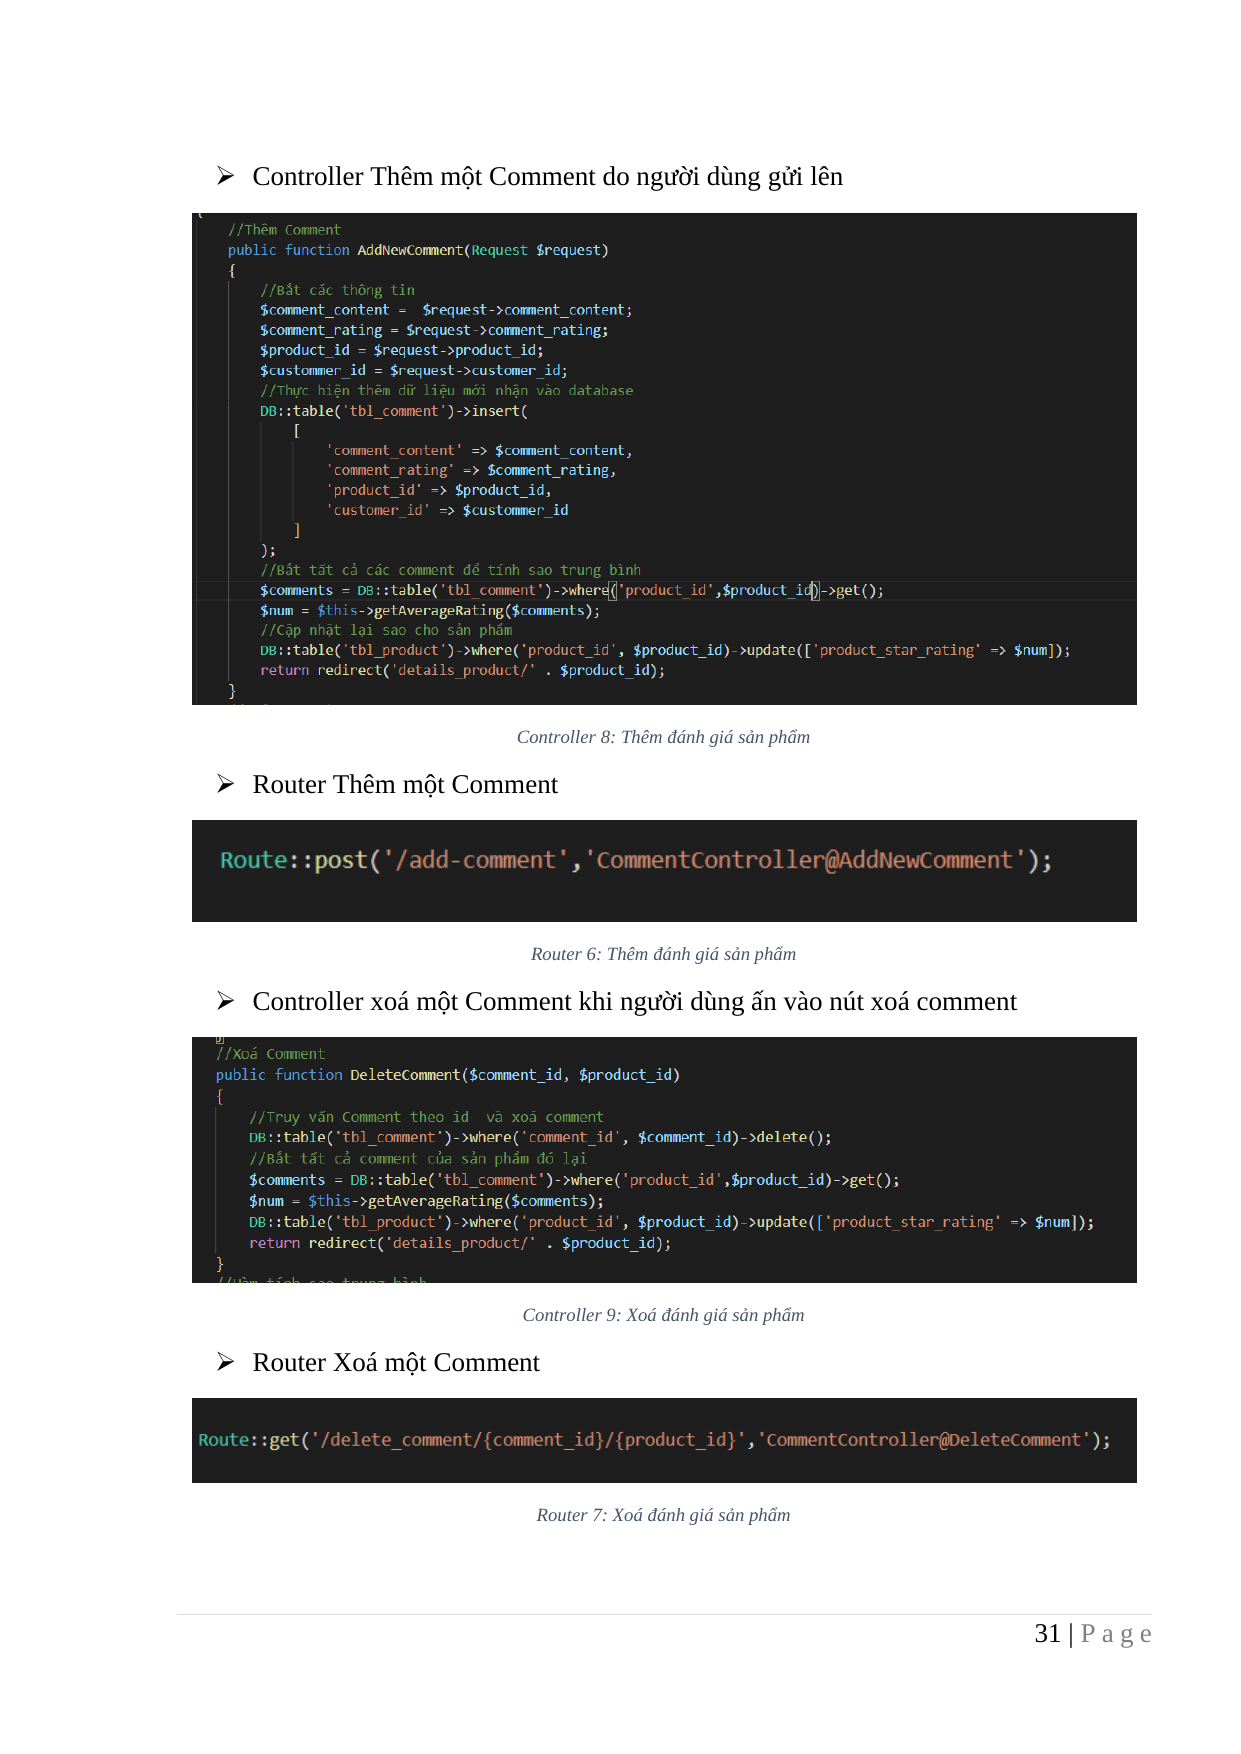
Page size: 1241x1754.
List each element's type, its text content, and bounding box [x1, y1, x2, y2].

list Controller xoá một Comment khi người dùng ấn vào nút xoá comment [215, 985, 1152, 1016]
picture [192, 1398, 1137, 1483]
picture [192, 1037, 1137, 1283]
list Router Xoá một Comment [215, 1346, 1152, 1377]
list Router Thêm một Comment [215, 768, 1152, 799]
picture [192, 213, 1137, 705]
picture [192, 820, 1137, 922]
list Controller Thêm một Comment do người dùng gửi lên [215, 161, 1152, 192]
